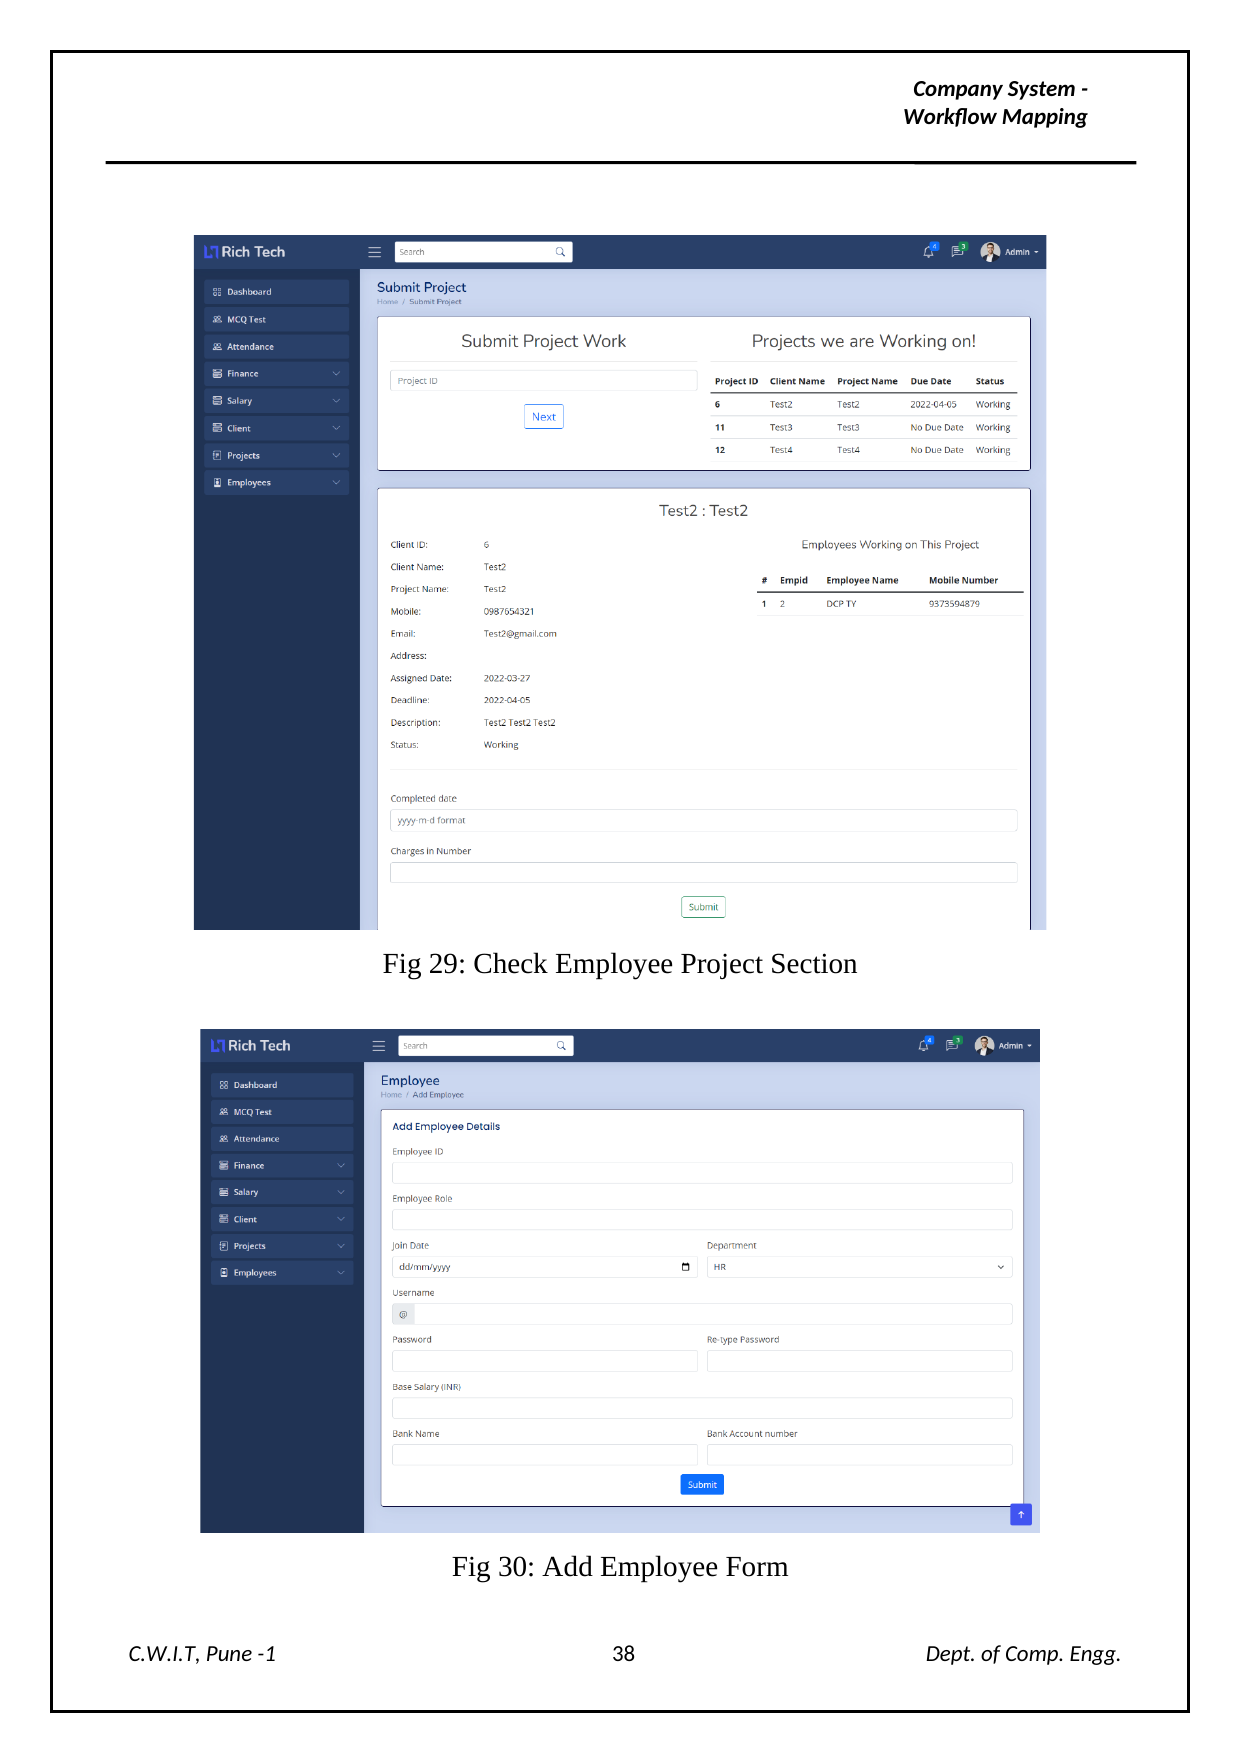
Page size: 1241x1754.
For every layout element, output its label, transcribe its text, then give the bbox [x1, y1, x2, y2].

text Fig 29: Check Employee Project Section [150, 929, 1090, 979]
picture [200, 1029, 1040, 1533]
picture [193, 235, 1047, 930]
text Fig 30: Add Employee Form [150, 1533, 1090, 1583]
